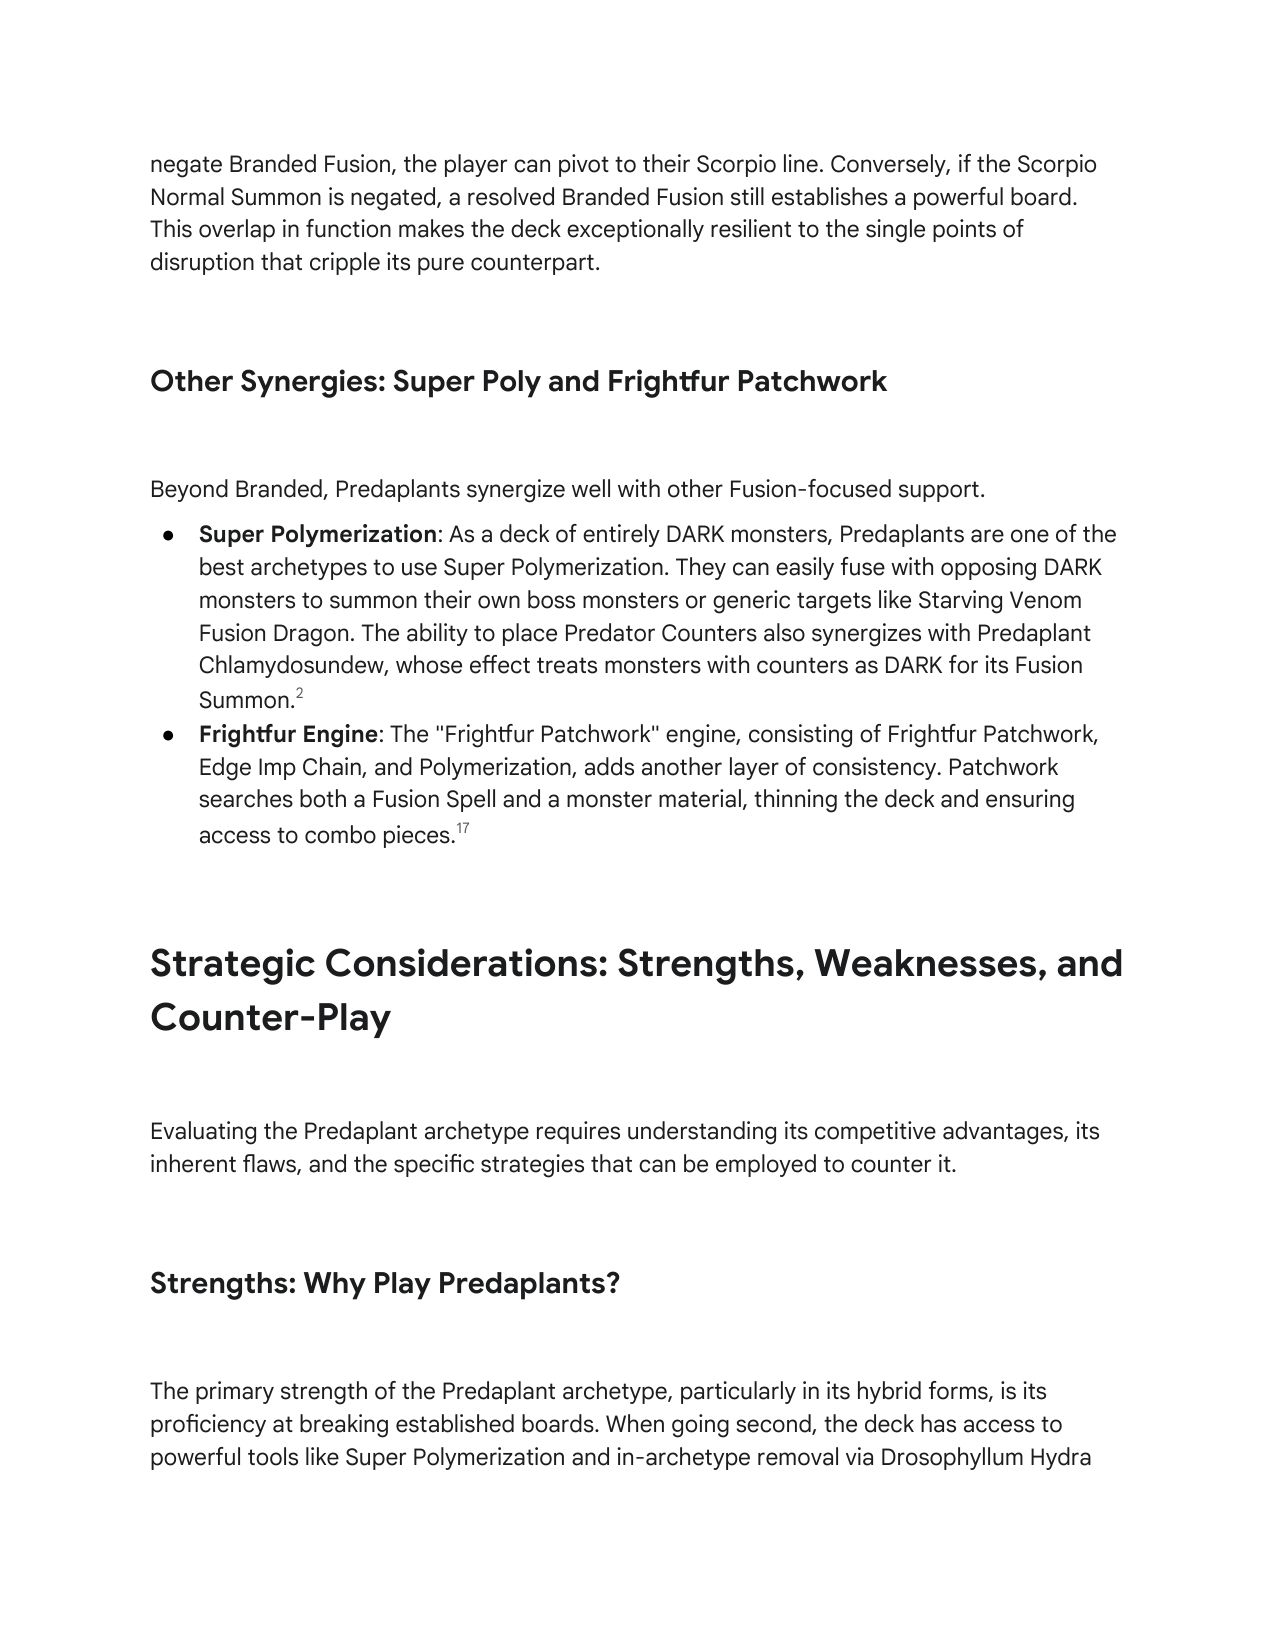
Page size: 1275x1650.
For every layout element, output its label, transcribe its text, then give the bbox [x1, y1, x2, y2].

subtitle Strengths: Why Play Predaplants? [150, 1266, 1125, 1302]
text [150, 1378, 1125, 1472]
subtitle Strategic Considerations: Strengths, Weaknesses, and Counter-Play [150, 940, 1125, 1041]
subtitle Other Synergies: Super Poly and Frightfur Patchwork [150, 363, 1125, 400]
text Beyond Branded, Predaplants synergize well with other Fusion-focused support. [150, 475, 1125, 504]
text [150, 150, 1125, 277]
list Frightfur Engine: The "Frightfur Patchwork" engine, consisting of Frightfur Patchwork, Edge Imp Chain, and Polymerization, adds another layer of consistency. Patchwork searches both a Fusion Spell and a monster material, thinning the deck and ensuring access to combo pieces.17 [161, 720, 1125, 850]
list Super Polymerization: As a deck of entirely DARK monsters, Predaplants are one of the best archetypes to use Super Polymerization. They can easily fuse with opposing DARK monsters to summon their own boss monsters or generic targets like Starving Venom Fusion Dragon. The ability to place Predator Counters also synergizes with Predaplant Chlamydosundew, whose effect treats monsters with counters as DARK for its Fusion Summon.2 [161, 521, 1125, 716]
text Evaluating the Predaplant archetype requires understanding its competitive advantages, its inherent flaws, and the specific strategies that can be employed to counter it. [150, 1118, 1125, 1179]
